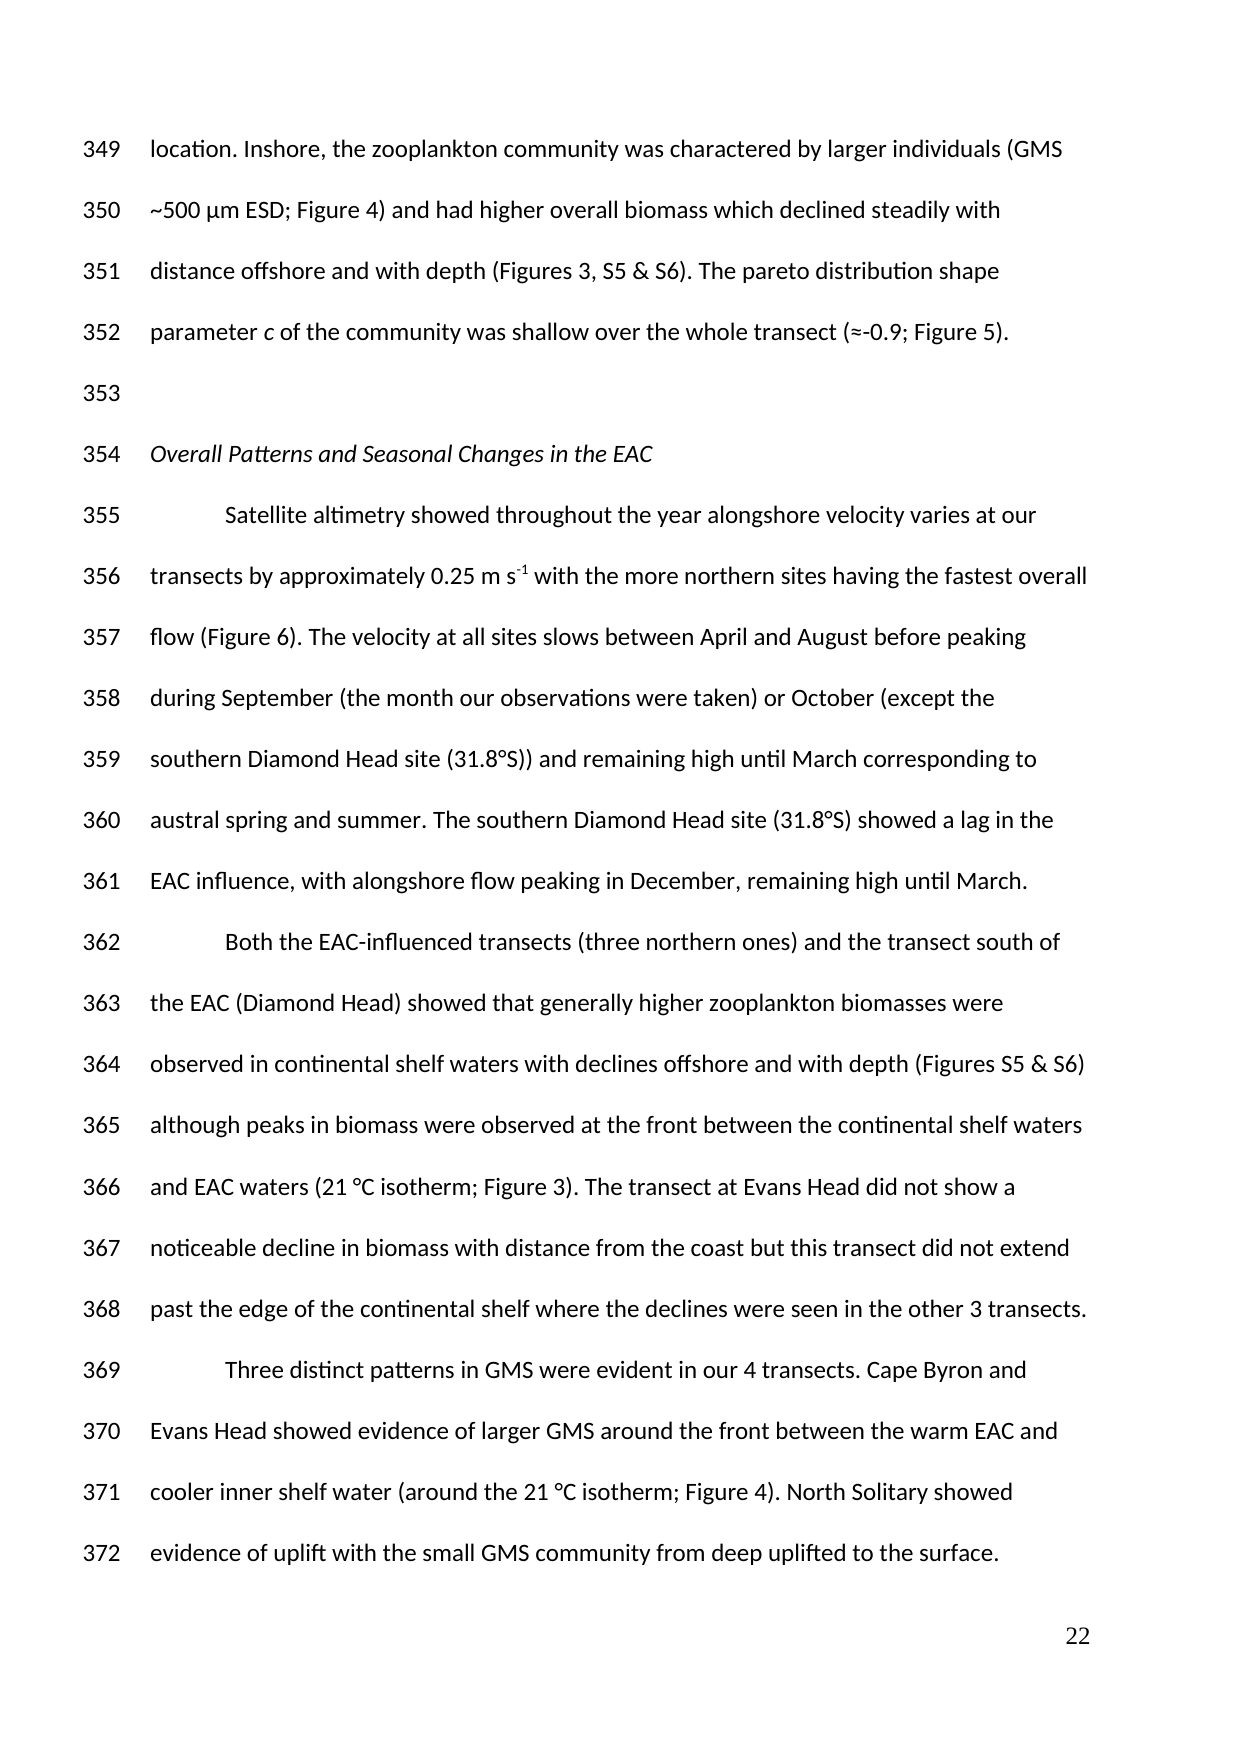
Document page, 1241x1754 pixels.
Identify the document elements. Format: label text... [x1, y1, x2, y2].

text Both the EAC-influenced transects (three northern ones) and the transect south of the EAC (Diamond Head) showed that generally higher zooplankton biomasses were observed in continental shelf waters with declines offshore and with depth (Figures S5 & S6) although peaks in biomass were observed at the front between the continental shelf waters and EAC waters (21 °C isotherm; Figure 3). The transect at Evans Head did not show a noticeable decline in biomass with distance from the coast but this transect did not extend past the edge of the continental shelf where the declines were seen in the other 3 transects. [150, 926, 1090, 1323]
text Satellite altimetry showed throughout the year alongshore velocity varies at our transects by approximately 0.25 m s-1 with the more northern sites having the fastest overall flow (Figure 6). The velocity at all sites slows between April and August before peaking during September (the month our observations were taken) or October (except the southern Diamond Head site (31.8°S)) and remaining high until March corresponding to austral spring and summer. The southern Diamond Head site (31.8°S) showed a lag in the EAC influence, with alongshore flow peaking in December, remaining high until March. [150, 499, 1090, 896]
text Overall Patterns and Seasonal Changes in the EAC [150, 438, 1090, 469]
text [150, 1354, 1090, 1567]
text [150, 133, 1090, 347]
